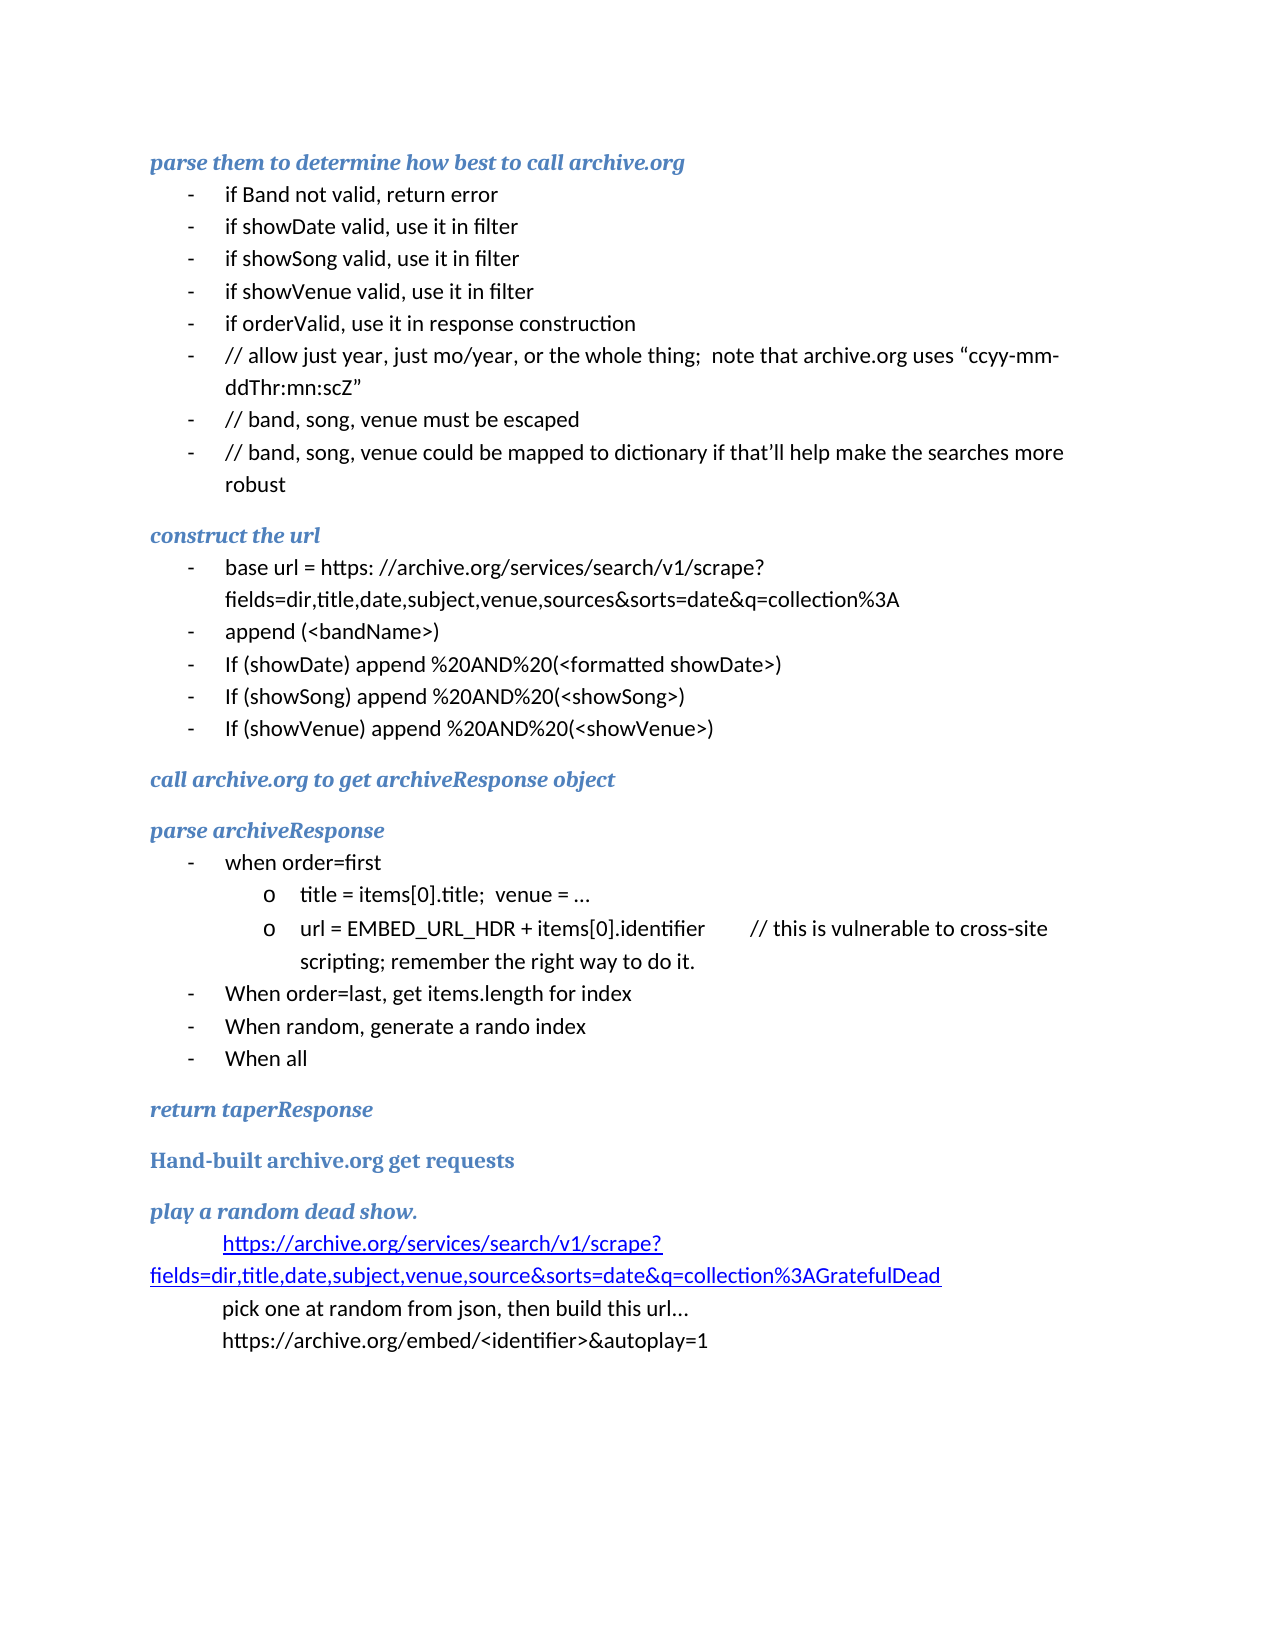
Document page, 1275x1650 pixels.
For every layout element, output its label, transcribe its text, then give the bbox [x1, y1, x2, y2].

list // band, song, venue must be escaped [187, 406, 1125, 433]
text https://archive.org/embed/<identifier>&autoplay=1 [150, 1326, 1125, 1354]
list // band, song, venue could be mapped to dictionary if that’ll help make the searches more robust [187, 438, 1125, 498]
subtitle return taperResponse [150, 1097, 1125, 1123]
subtitle play a random dead show. [150, 1199, 1125, 1225]
subtitle parse archiveResponse [150, 818, 1125, 844]
subtitle construct the url [150, 523, 1125, 549]
list append (<bandName>) [187, 617, 1125, 646]
list when order=first [187, 848, 1125, 876]
list if showDate valid, use it in filter [187, 212, 1125, 240]
list If (showSong) append %20AND%20(<showSong>) [187, 682, 1125, 710]
list url = EMBED_URL_HDR + items[0].identifier // this is vulnerable to cross-site scripting; remember the right way to do it. [262, 914, 1125, 975]
text pick one at random from json, then build this url... [150, 1294, 1125, 1322]
list When random, generate a rando index [187, 1012, 1125, 1040]
list When all [187, 1044, 1125, 1072]
subtitle parse them to determine how best to call archive.org [150, 150, 1125, 176]
list title = items[0].title; venue = … [262, 881, 1125, 910]
list if showSong valid, use it in filter [187, 244, 1125, 273]
list if orderValid, use it in response construction [187, 309, 1125, 337]
list if showVenue valid, use it in filter [187, 277, 1125, 305]
list If (showVenue) append %20AND%20(<showVenue>) [187, 714, 1125, 742]
list When order=last, get items.length for index [187, 979, 1125, 1008]
list base url = https: //archive.org/services/search/v1/scrape?fields=dir,title,date,subject,venue,sources&sorts=date&q=collection%3A [187, 553, 1125, 613]
text https://archive.org/services/search/v1/scrape?fields=dir,title,date,subject,venue,source&sorts=date&q=collection%3AGratefulDead [150, 1229, 1125, 1289]
subtitle Hand-built archive.org get requests [150, 1148, 1125, 1174]
list if Band not valid, return error [187, 180, 1125, 208]
list If (showDate) append %20AND%20(<formatted showDate>) [187, 650, 1125, 678]
list // allow just year, just mo/year, or the whole thing; note that archive.org uses “ccyy-mm-ddThr:mn:scZ” [187, 341, 1125, 401]
subtitle call archive.org to get archiveResponse object [150, 767, 1125, 793]
